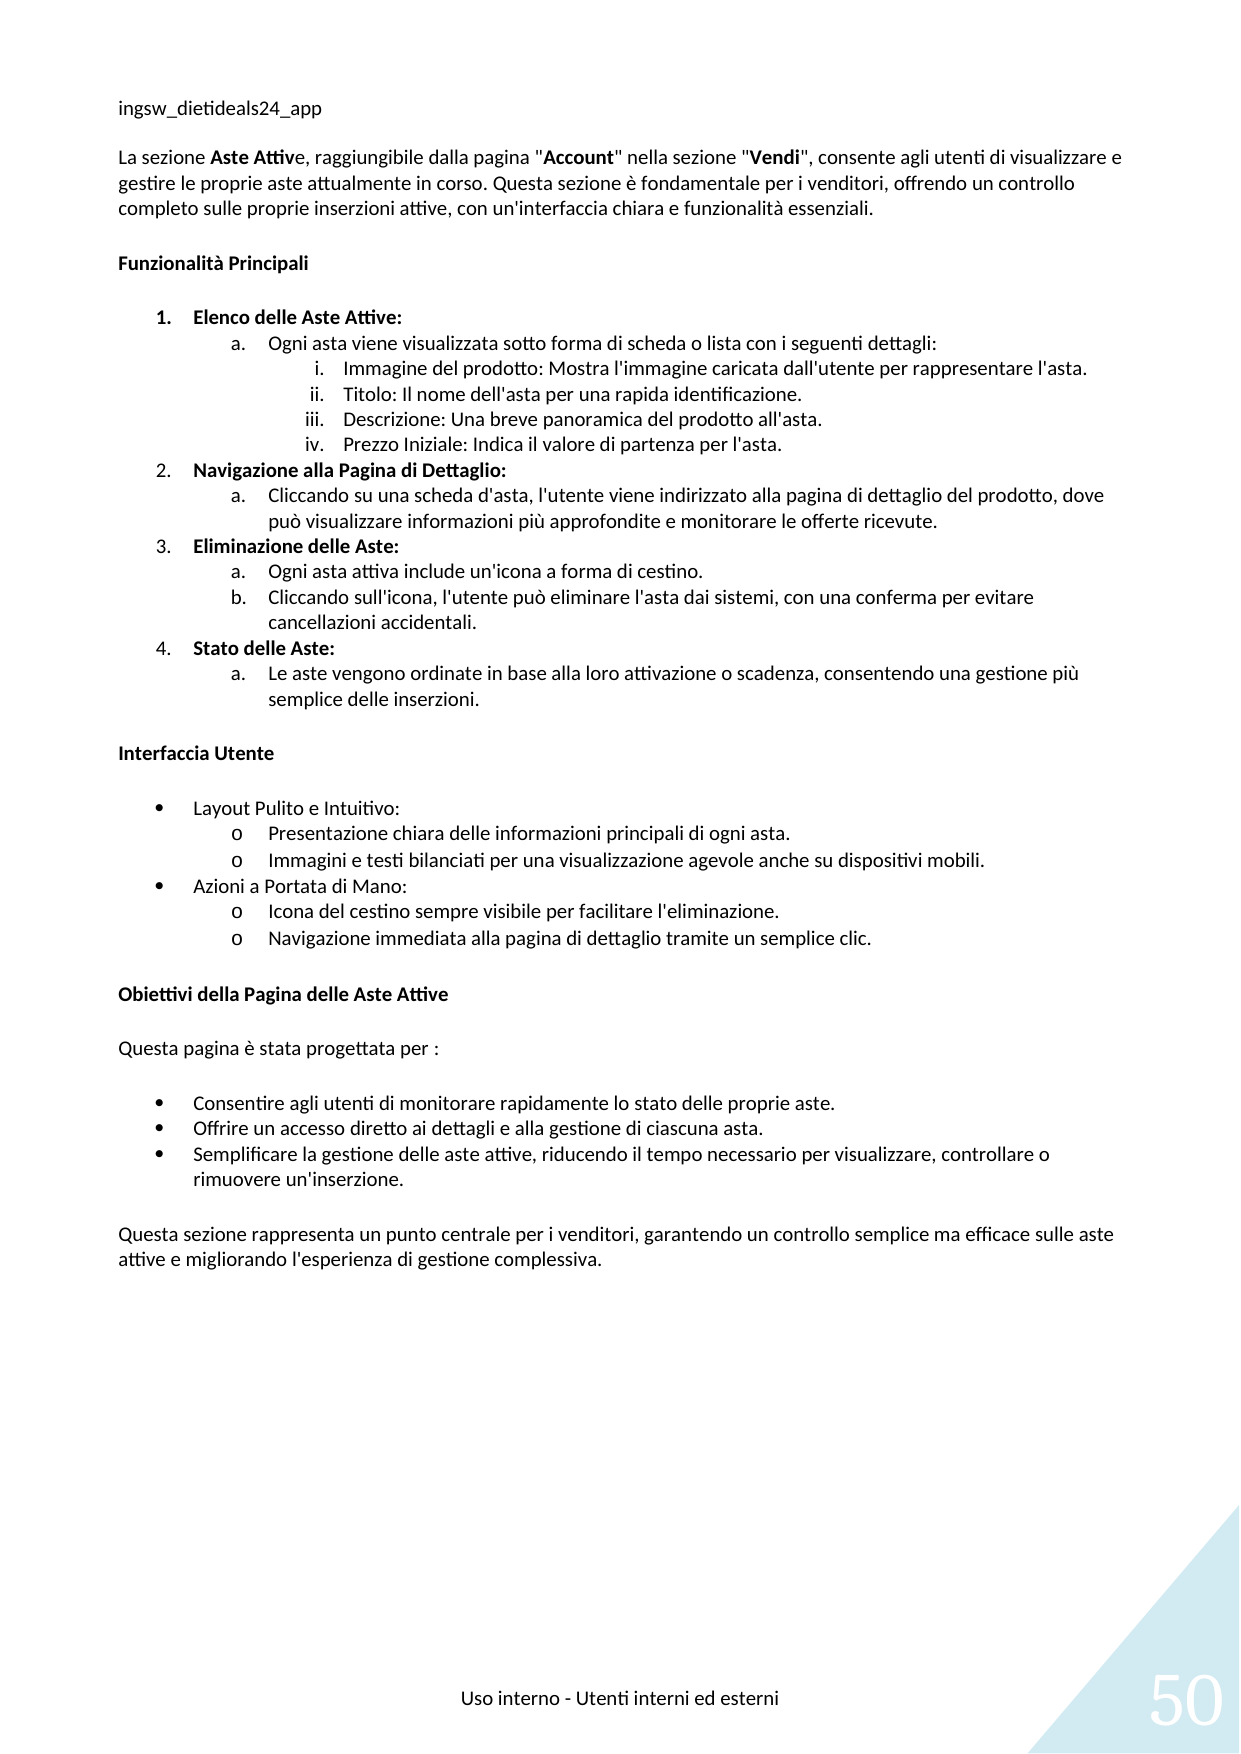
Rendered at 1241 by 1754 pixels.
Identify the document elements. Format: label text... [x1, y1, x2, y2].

list Offrire un accesso diretto ai dettagli e alla gestione di ciascuna asta. [156, 1115, 1122, 1141]
text La sezione Aste Attive, raggiungibile dalla pagina "Account" nella sezione "Vendi", consente agli utenti di visualizzare e gestire le proprie aste attualmente in corso. Questa sezione è fondamentale per i venditori, offrendo un controllo completo sulle proprie inserzioni attive, con un'interfaccia chiara e funzionalità essenziali. [118, 144, 1122, 221]
list Eliminazione delle Aste: [156, 533, 1122, 559]
list Ogni asta viene visualizzata sotto forma di scheda o lista con i seguenti dettagli: [231, 330, 1122, 355]
list Ogni asta attiva include un'icona a forma di cestino. [231, 559, 1122, 584]
list Icona del cestino sempre visibile per facilitare l'eliminazione. [231, 899, 1122, 925]
list Immagini e testi bilanciati per una visualizzazione agevole anche su dispositivi mobili. [231, 847, 1122, 873]
list Presentazione chiara delle informazioni principali di ogni asta. [231, 820, 1122, 847]
list Navigazione alla Pagina di Dettaglio: [156, 457, 1122, 482]
text Obiettivi della Pagina delle Aste Attive [118, 981, 1122, 1006]
text Funzionalità Principali [118, 250, 1122, 275]
list Elenco delle Aste Attive: [156, 304, 1122, 330]
list Cliccando su una scheda d'asta, l'utente viene indirizzato alla pagina di dettaglio del prodotto, dove può visualizzare informazioni più approfondite e monitorare le offerte ricevute. [231, 482, 1122, 533]
list Prezzo Iniziale: Indica il valore di partenza per l'asta. [324, 432, 1122, 457]
list Layout Pulito e Intuitivo: [156, 795, 1122, 820]
list Immagine del prodotto: Mostra l'immagine caricata dall'utente per rappresentare l'asta. [324, 355, 1122, 381]
list Cliccando sull'icona, l'utente può eliminare l'asta dai sistemi, con una conferma per evitare cancellazioni accidentali. [231, 584, 1122, 635]
list Azioni a Portata di Mano: [156, 873, 1122, 899]
list Semplificare la gestione delle aste attive, riducendo il tempo necessario per visualizzare, controllare o rimuovere un'inserzione. [156, 1141, 1122, 1192]
list Consentire agli utenti di monitorare rapidamente lo stato delle proprie aste. [156, 1090, 1122, 1115]
list Le aste vengono ordinate in base alla loro attivazione o scadenza, consentendo una gestione più semplice delle inserzioni. [231, 660, 1122, 711]
list Descrizione: Una breve panoramica del prodotto all'asta. [324, 406, 1122, 432]
text Questa sezione rappresenta un punto centrale per i venditori, garantendo un controllo semplice ma efficace sulle aste attive e migliorando l'esperienza di gestione complessiva. [118, 1221, 1122, 1272]
text Interfaccia Utente [118, 740, 1122, 766]
list Stato delle Aste: [156, 635, 1122, 660]
list Titolo: Il nome dell'asta per una rapida identificazione. [324, 381, 1122, 406]
text Questa pagina è stata progettata per : [118, 1035, 1122, 1061]
list Navigazione immediata alla pagina di dettaglio tramite un semplice clic. [231, 925, 1122, 952]
